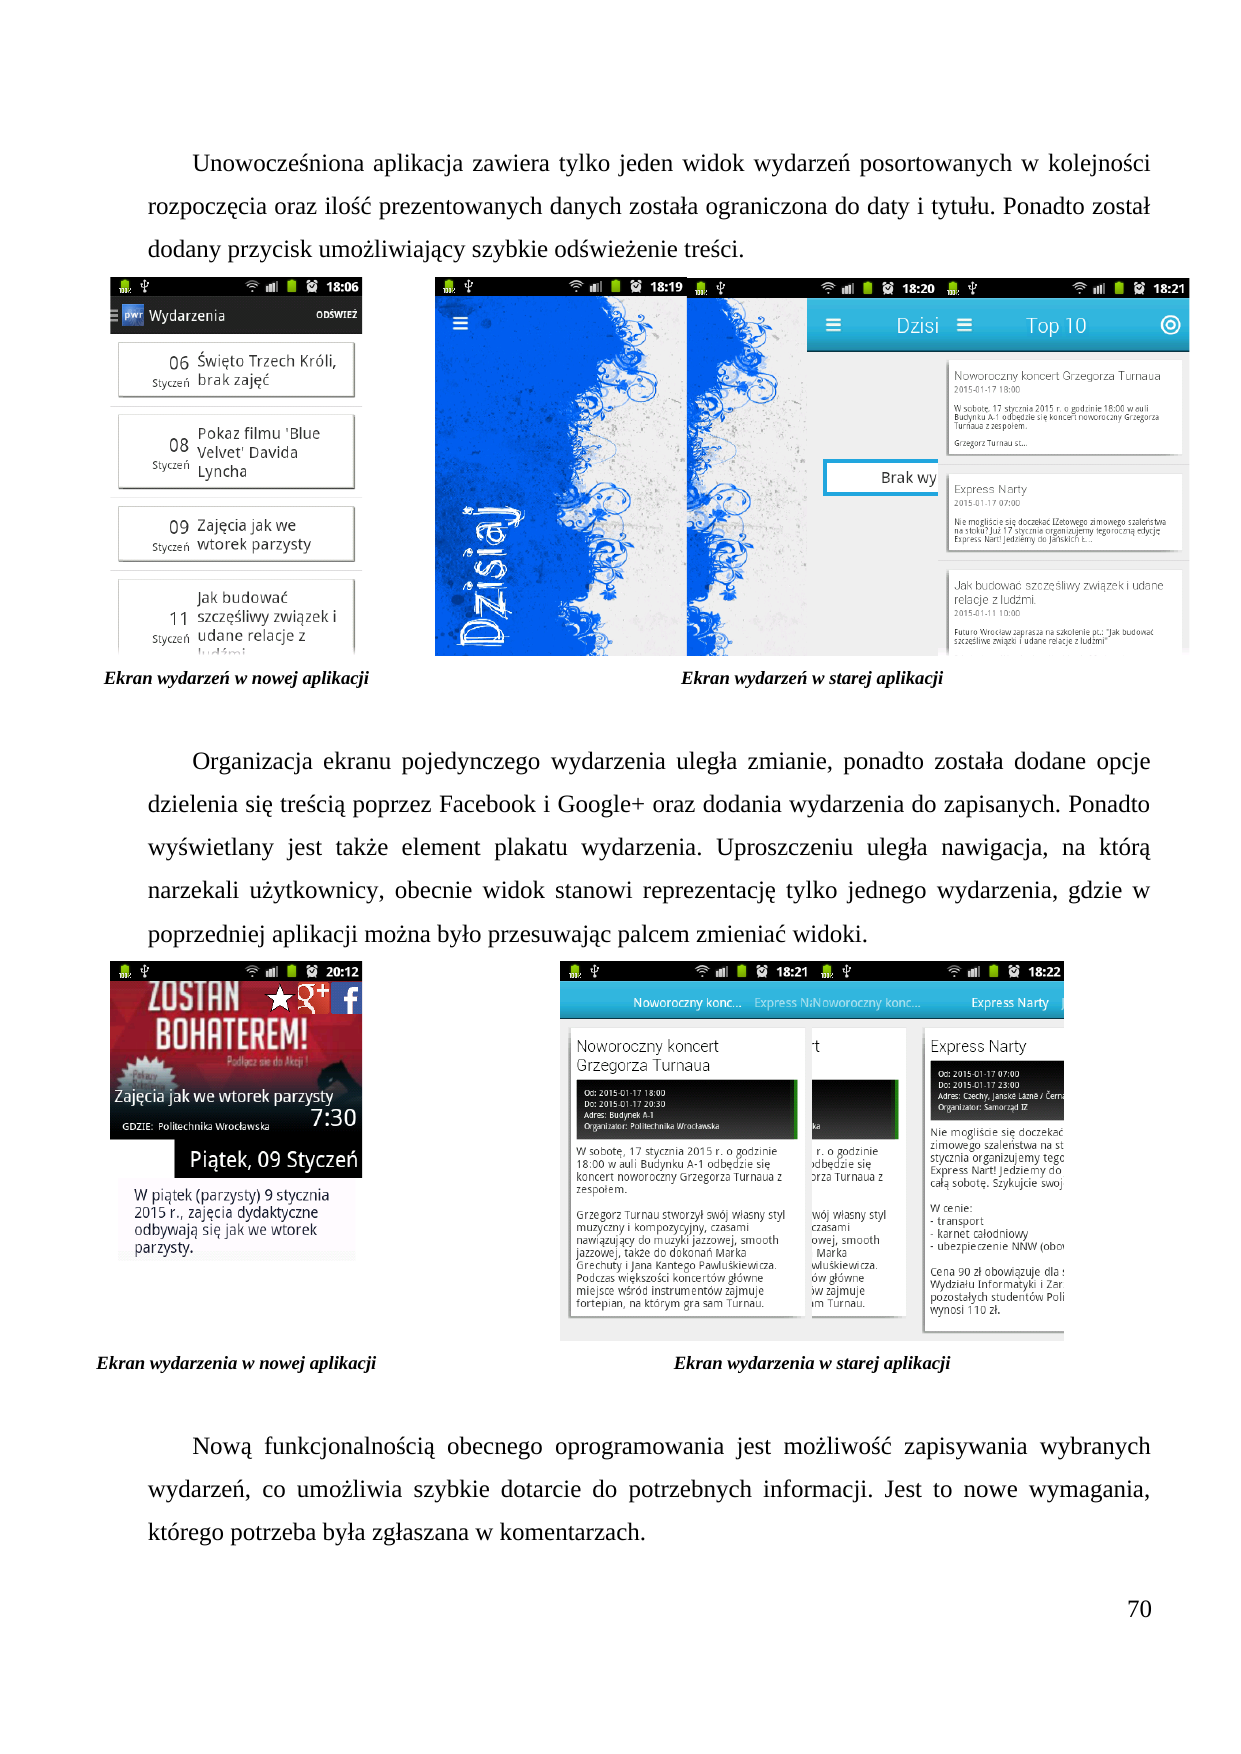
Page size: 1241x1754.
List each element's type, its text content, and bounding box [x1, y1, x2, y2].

table_header [59, 962, 413, 1352]
table_header [59, 277, 413, 667]
picture [560, 961, 1064, 1341]
text Nową funkcjonalnością obecnego oprogramowania jest możliwość zapisywania wybranych wydarzeń, co umożliwia szybkie dotarcie do potrzebnych informacji. Jest to nowe wymagania, którego potrzeba była zgłaszana w komentarzach. [148, 1431, 1152, 1546]
picture [110, 277, 363, 655]
table_cell Ekran wydarzenia w nowej aplikacji [59, 1352, 413, 1388]
text Organizacja ekranu pojedynczego wydarzenia uległa zmianie, ponadto została dodane opcje dzielenia się treścią poprzez Facebook i Google+ oraz dodania wydarzenia do zapisanych. Ponadto wyświetlany jest także element plakatu wydarzenia. Uproszczeniu uległa nawigacja, na którą narzekali użytkownicy, obecnie widok stanowi reprezentację tylko jednego wydarzenia, gdzie w poprzedniej aplikacji można było przesuwając palcem zmieniać widoki. [148, 746, 1152, 947]
text Unowocześniona aplikacja zawiera tylko jeden widok wydarzeń posortowanych w kolejności rozpoczęcia oraz ilość prezentowanych danych została ograniczona do daty i tytułu. Ponadto został dodany przycisk umożliwiający szybkie odświeżenie treści. [148, 148, 1152, 263]
table_cell Ekran wydarzeń w starej aplikacji [414, 667, 1211, 703]
table_cell Ekran wydarzenia w starej aplikacji [414, 1352, 1211, 1388]
picture [110, 961, 363, 1341]
table_header [414, 962, 1211, 1352]
table_header [414, 277, 1211, 667]
picture [435, 277, 1190, 656]
table_cell Ekran wydarzeń w nowej aplikacji [59, 667, 413, 703]
